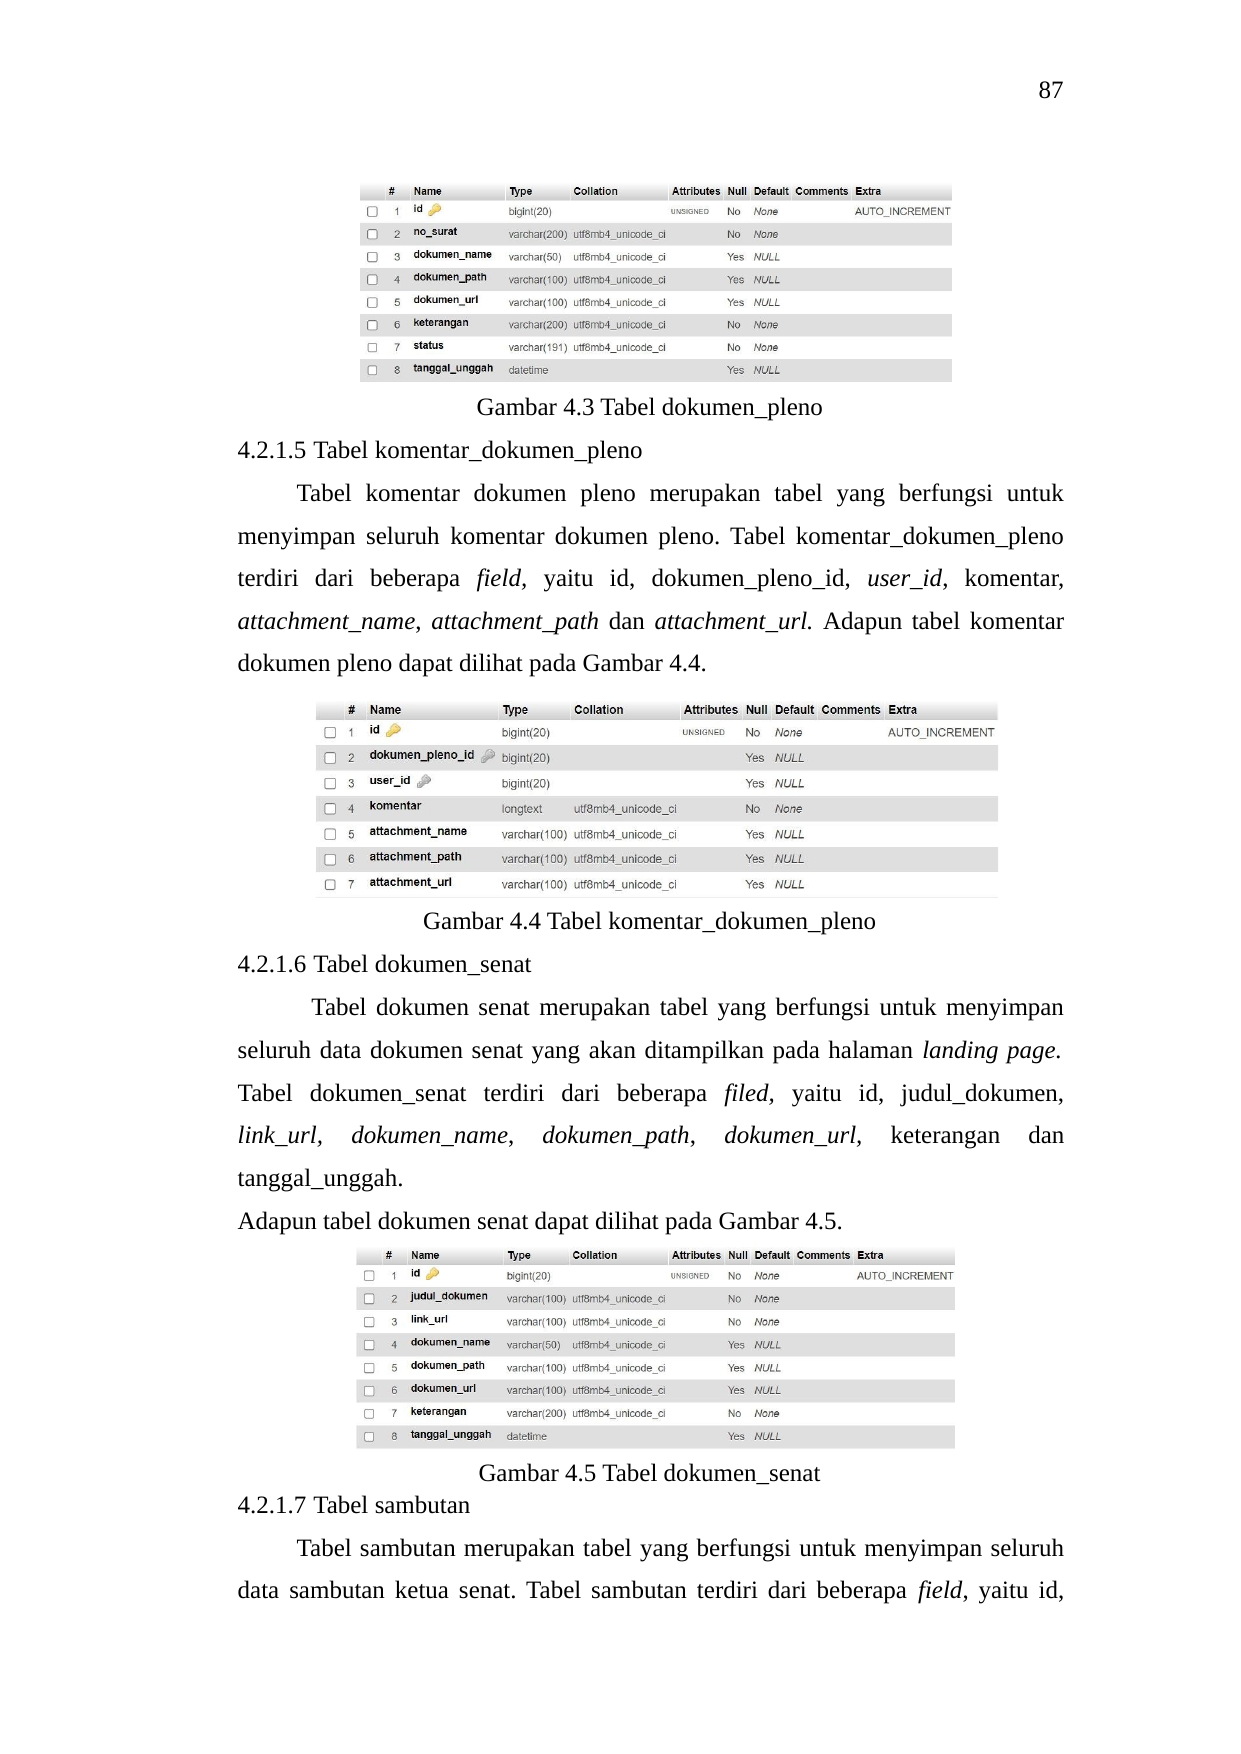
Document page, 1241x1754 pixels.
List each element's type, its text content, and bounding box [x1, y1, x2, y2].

text Tabel dokumen senat merupakan tabel yang berfungsi untuk menyimpan seluruh data dokumen senat yang akan ditampilkan pada halaman landing page. Tabel dokumen_senat terdiri dari beberapa filed, yaitu id, judul_dokumen, link_url, dokumen_name, dokumen_path, dokumen_url, keterangan dan tanggal_unggah. [237, 992, 1064, 1192]
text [237, 1533, 1064, 1604]
text 4.2.1.5 Tabel komentar_dokumen_pleno [237, 435, 1064, 464]
picture [360, 177, 952, 384]
text Gambar 4.5 Tabel dokumen_senat [244, 1458, 1054, 1487]
picture [356, 1242, 955, 1450]
text 4.2.1.6 Tabel dokumen_senat [237, 949, 1064, 978]
text Adapun tabel dokumen senat dapat dilihat pada Gambar 4.5. [237, 1206, 1064, 1235]
text Tabel komentar dokumen pleno merupakan tabel yang berfungsi untuk menyimpan seluruh komentar dokumen pleno. Tabel komentar_dokumen_pleno terdiri dari beberapa field, yaitu id, dokumen_pleno_id, user_id, komentar, attachment_name, attachment_path dan attachment_url. Adapun tabel komentar dokumen pleno dapat dilihat pada Gambar 4.4. [237, 478, 1064, 677]
picture [315, 690, 999, 898]
text Gambar 4.4 Tabel komentar_dokumen_pleno [244, 906, 1054, 935]
text Gambar 4.3 Tabel dokumen_pleno [244, 392, 1054, 421]
text 4.2.1.7 Tabel sambutan [237, 1490, 1064, 1518]
